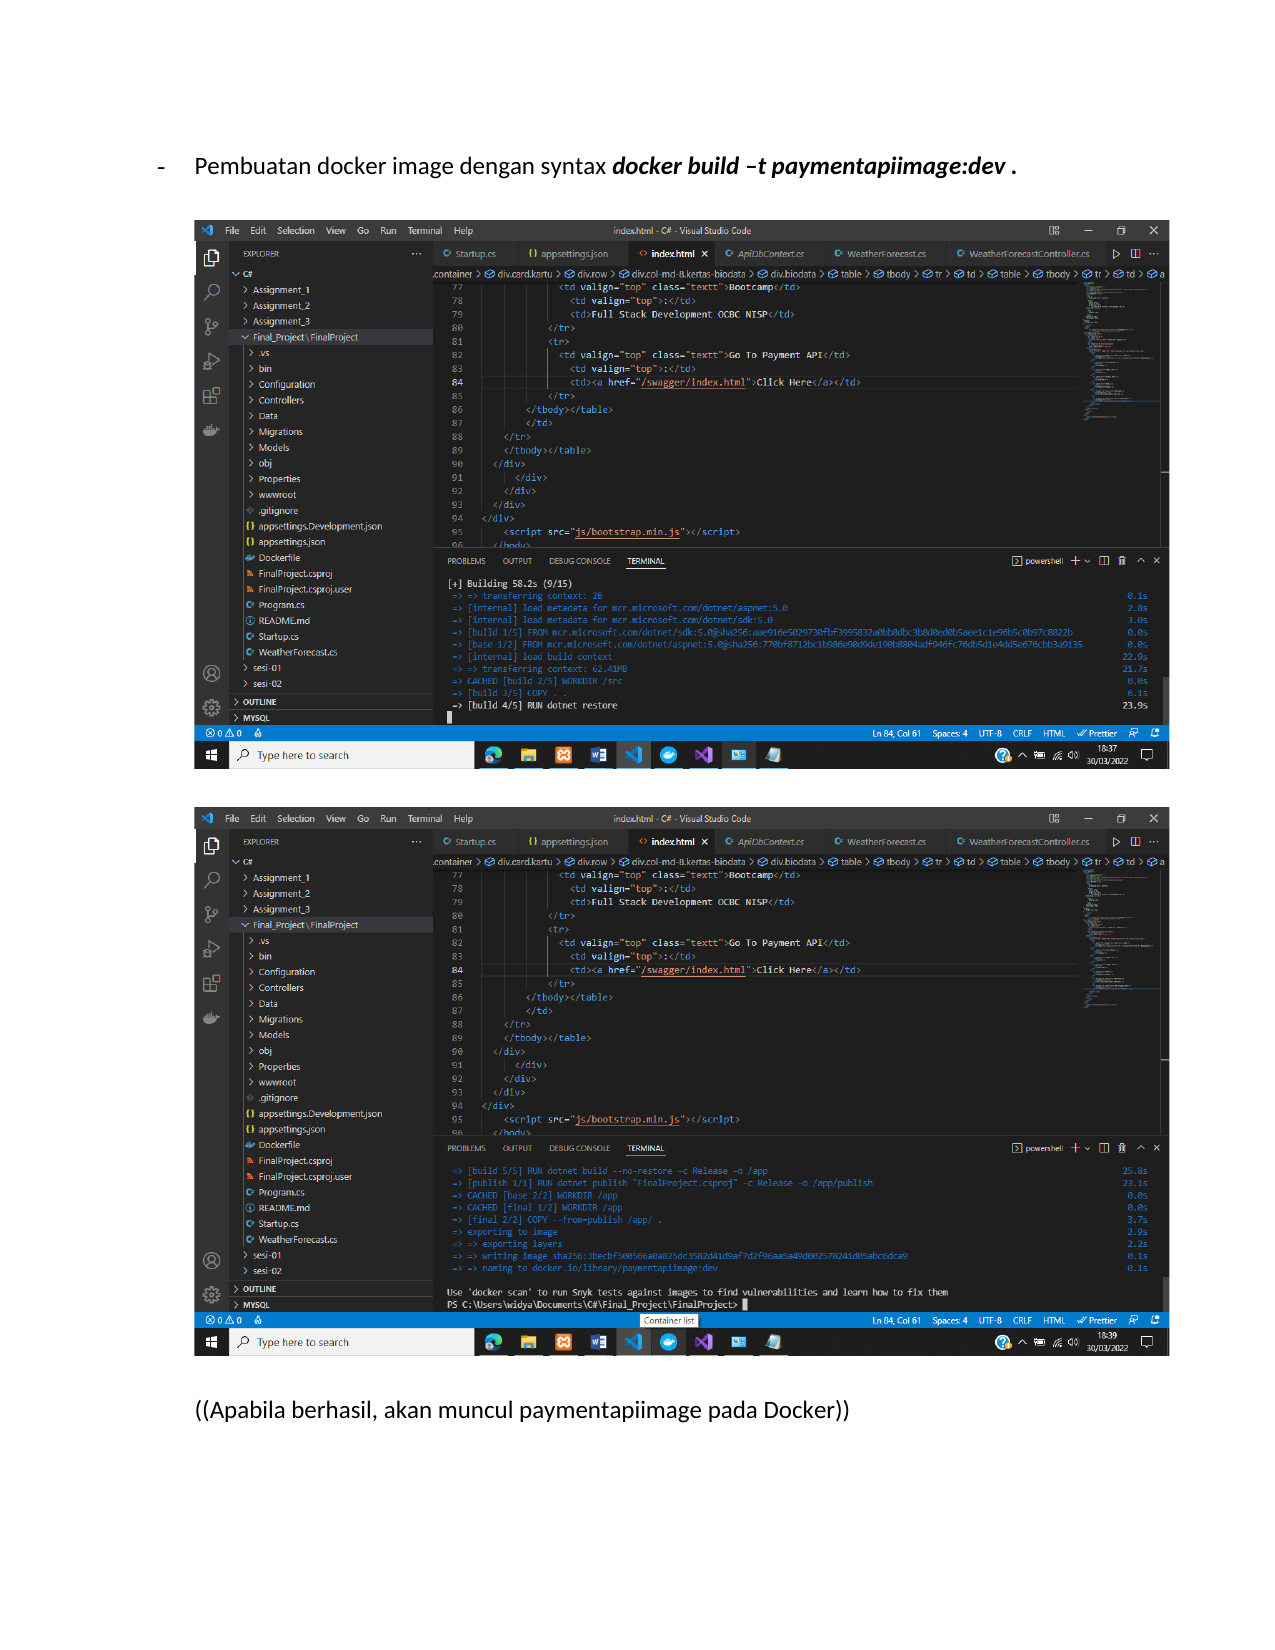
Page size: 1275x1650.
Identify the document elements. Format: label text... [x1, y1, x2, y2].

list ((Apabila berhasil, akan muncul paymentapiimage pada Docker)) [194, 1394, 1125, 1425]
list Pembuatan docker image dengan syntax docker build –t paymentapiimage:dev . [157, 150, 1125, 181]
picture [194, 807, 1170, 1356]
picture [194, 220, 1170, 769]
